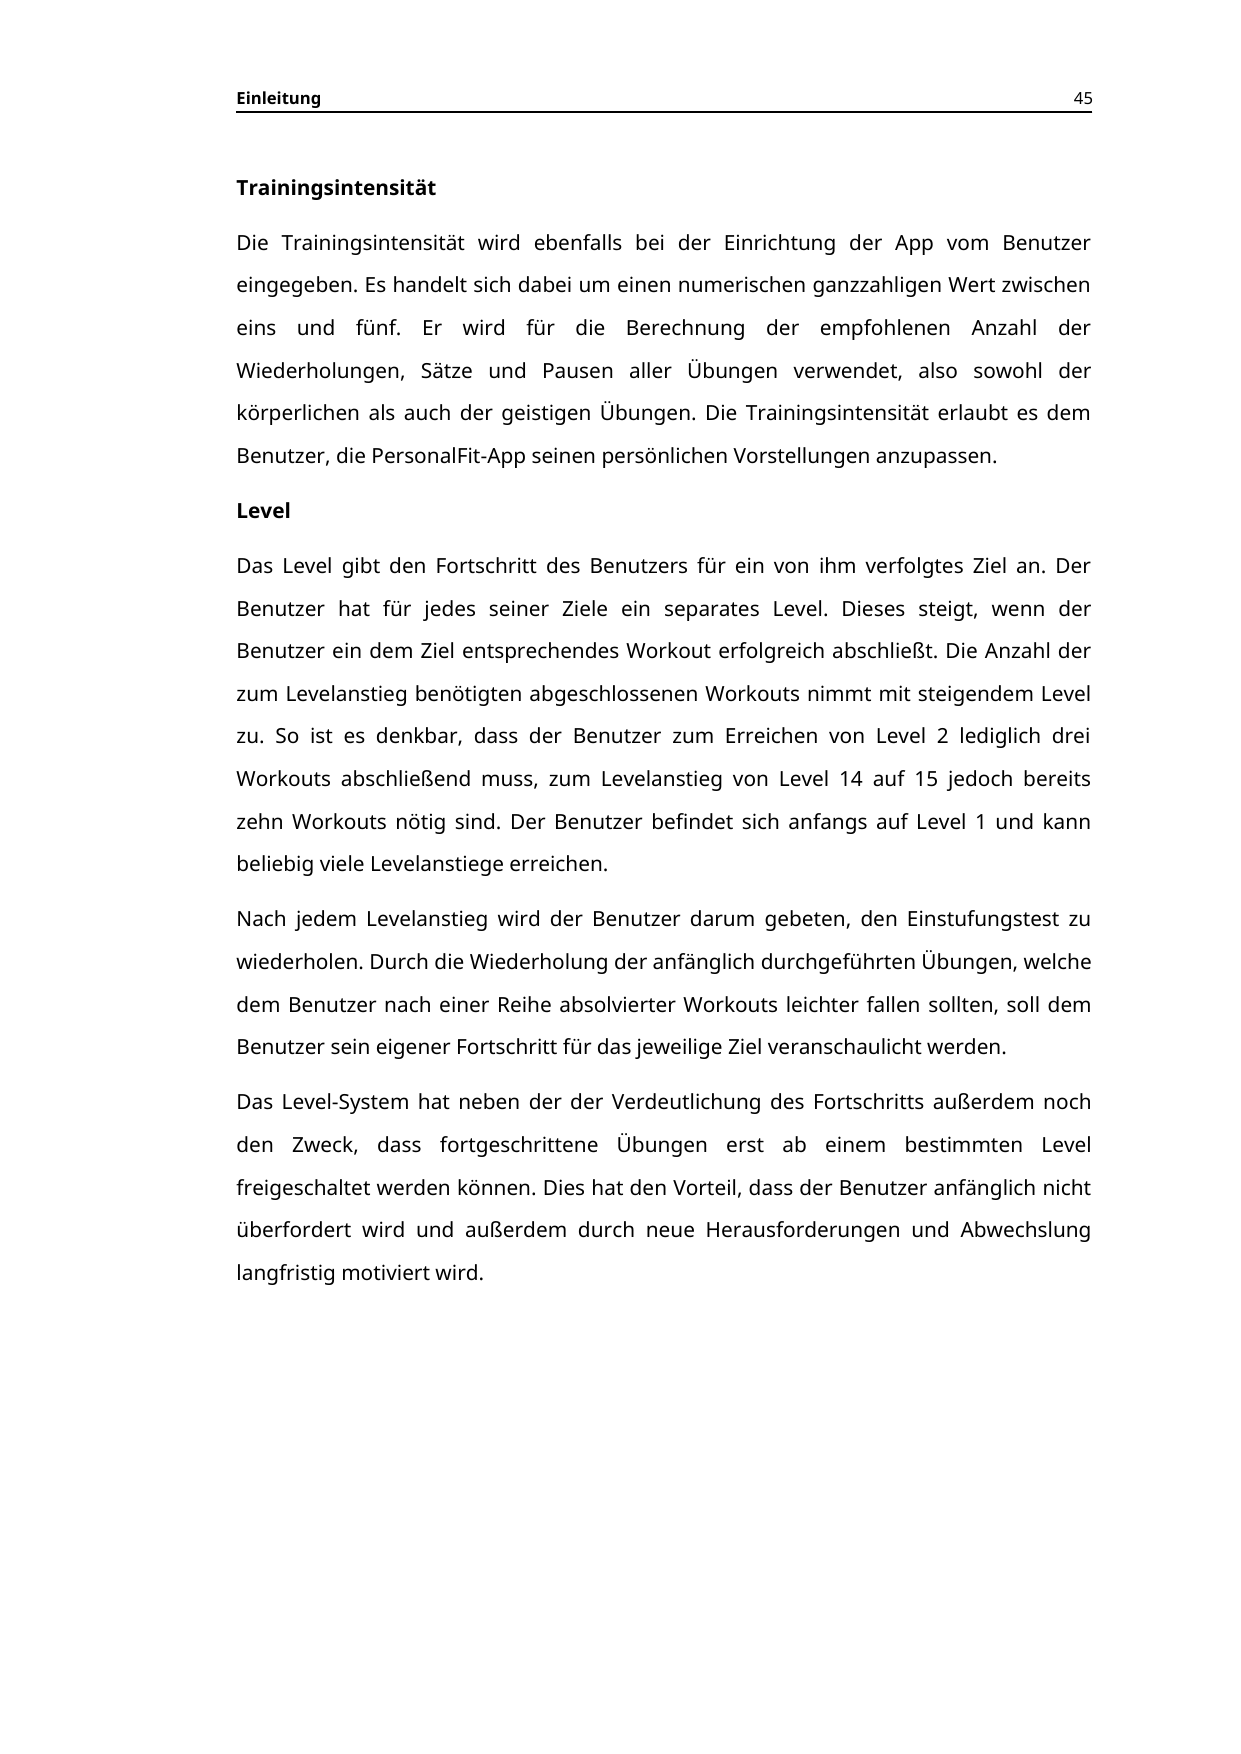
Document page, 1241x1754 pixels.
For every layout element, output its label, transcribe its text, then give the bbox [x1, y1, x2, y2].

text Nach jedem Levelanstieg wird der Benutzer darum gebeten, den Einstufungstest zu wiederholen. Durch die Wiederholung der anfänglich durchgeführten Übungen, welche dem Benutzer nach einer Reihe absolvierter Workouts leichter fallen sollten, soll dem Benutzer sein eigener Fortschritt für das jeweilige Ziel veranschaulicht werden. [236, 904, 1092, 1061]
text Trainingsintensität [236, 173, 1092, 201]
text Die Trainingsintensität wird ebenfalls bei der Einrichtung der App vom Benutzer eingegeben. Es handelt sich dabei um einen numerischen ganzzahligen Wert zwischen eins und fünf. Er wird für die Berechnung der empfohlenen Anzahl der Wiederholungen, Sätze und Pausen aller Übungen verwendet, also sowohl der körperlichen als auch der geistigen Übungen. Die Trainingsintensität erlaubt es dem Benutzer, die PersonalFit-App seinen persönlichen Vorstellungen anzupassen. [236, 228, 1092, 469]
text Level [236, 496, 1092, 524]
text Das Level gibt den Fortschritt des Benutzers für ein von ihm verfolgtes Ziel an. Der Benutzer hat für jedes seiner Ziele ein separates Level. Dieses steigt, wenn der Benutzer ein dem Ziel entsprechendes Workout erfolgreich abschließt. Die Anzahl der zum Levelanstieg benötigten abgeschlossenen Workouts nimmt mit steigendem Level zu. So ist es denkbar, dass der Benutzer zum Erreichen von Level 2 lediglich drei Workouts abschließend muss, zum Levelanstieg von Level 14 auf 15 jedoch bereits zehn Workouts nötig sind. Der Benutzer befindet sich anfangs auf Level 1 und kann beliebig viele Levelanstiege erreichen. [236, 551, 1092, 878]
text Das Level-System hat neben der der Verdeutlichung des Fortschritts außerdem noch den Zweck, dass fortgeschrittene Übungen erst ab einem bestimmten Level freigeschaltet werden können. Dies hat den Vorteil, dass der Benutzer anfänglich nicht überfordert wird und außerdem durch neue Herausforderungen und Abwechslung langfristig motiviert wird. [236, 1087, 1092, 1286]
